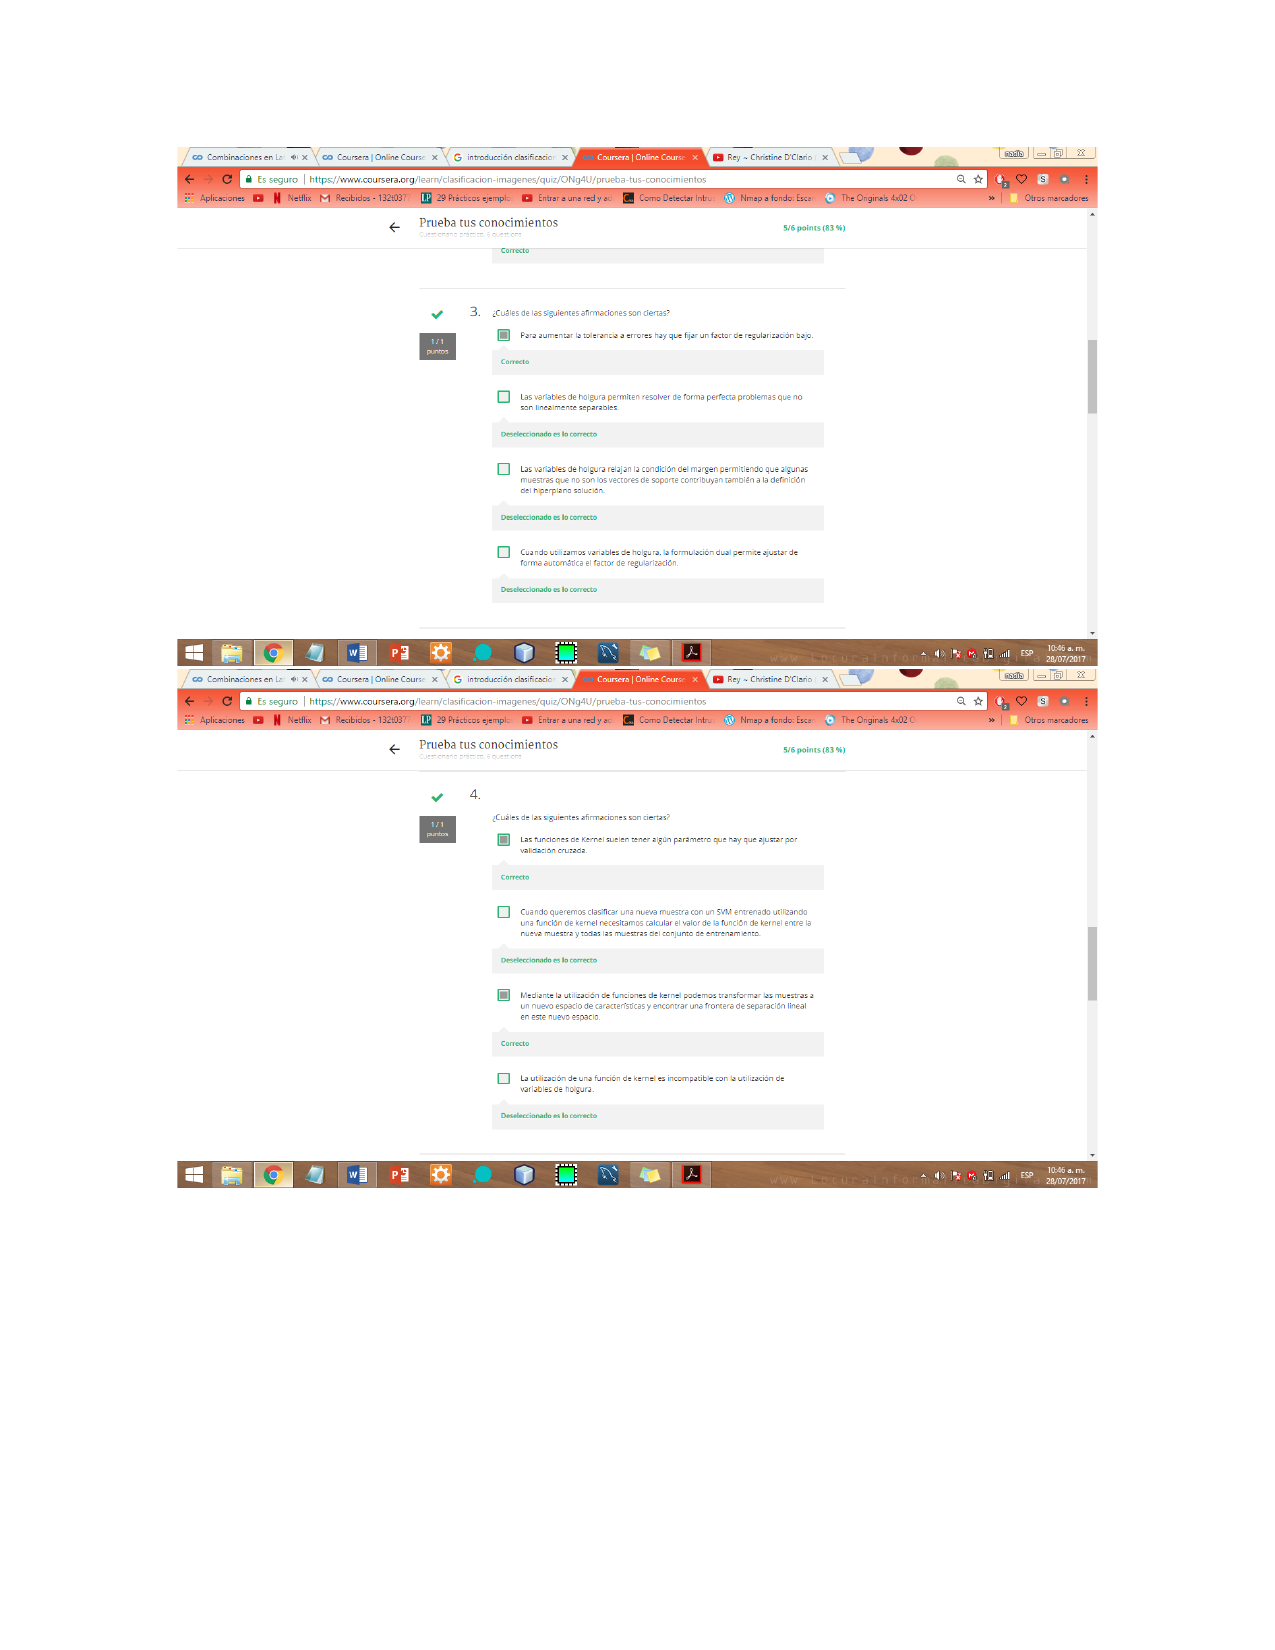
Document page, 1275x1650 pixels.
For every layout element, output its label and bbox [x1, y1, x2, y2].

picture [177, 147, 1098, 666]
picture [177, 669, 1098, 1188]
